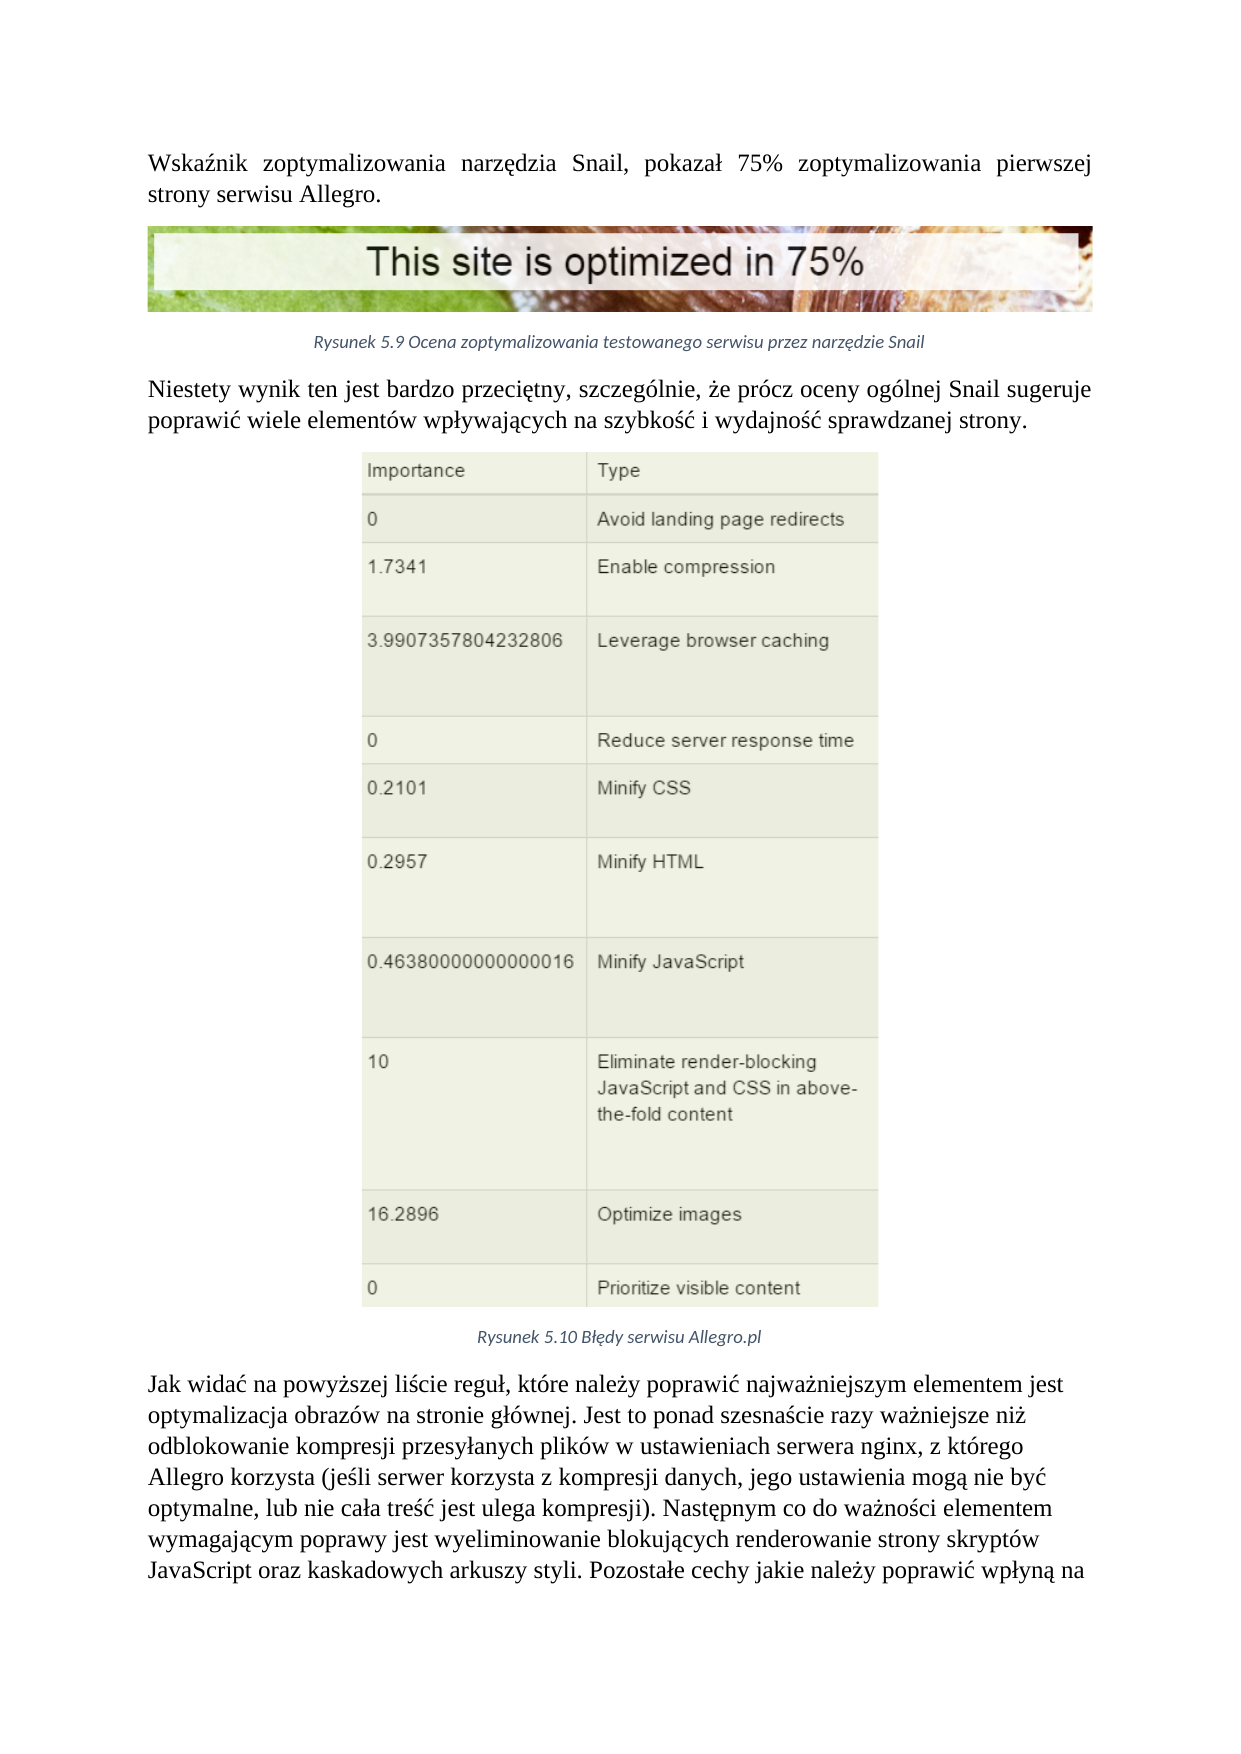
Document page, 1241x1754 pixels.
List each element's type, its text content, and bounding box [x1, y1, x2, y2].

text Wskaźnik zoptymalizowania narzędzia Snail, pokazał 75% zoptymalizowania pierwszej strony serwisu Allegro. [148, 148, 1093, 207]
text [148, 1369, 1093, 1584]
picture [147, 226, 1093, 312]
text Niestety wynik ten jest bardzo przeciętny, szczególnie, że prócz oceny ogólnej Snail sugeruje poprawić wiele elementów wpływających na szybkość i wydajność sprawdzanej strony. [148, 374, 1093, 434]
picture [361, 452, 879, 1307]
